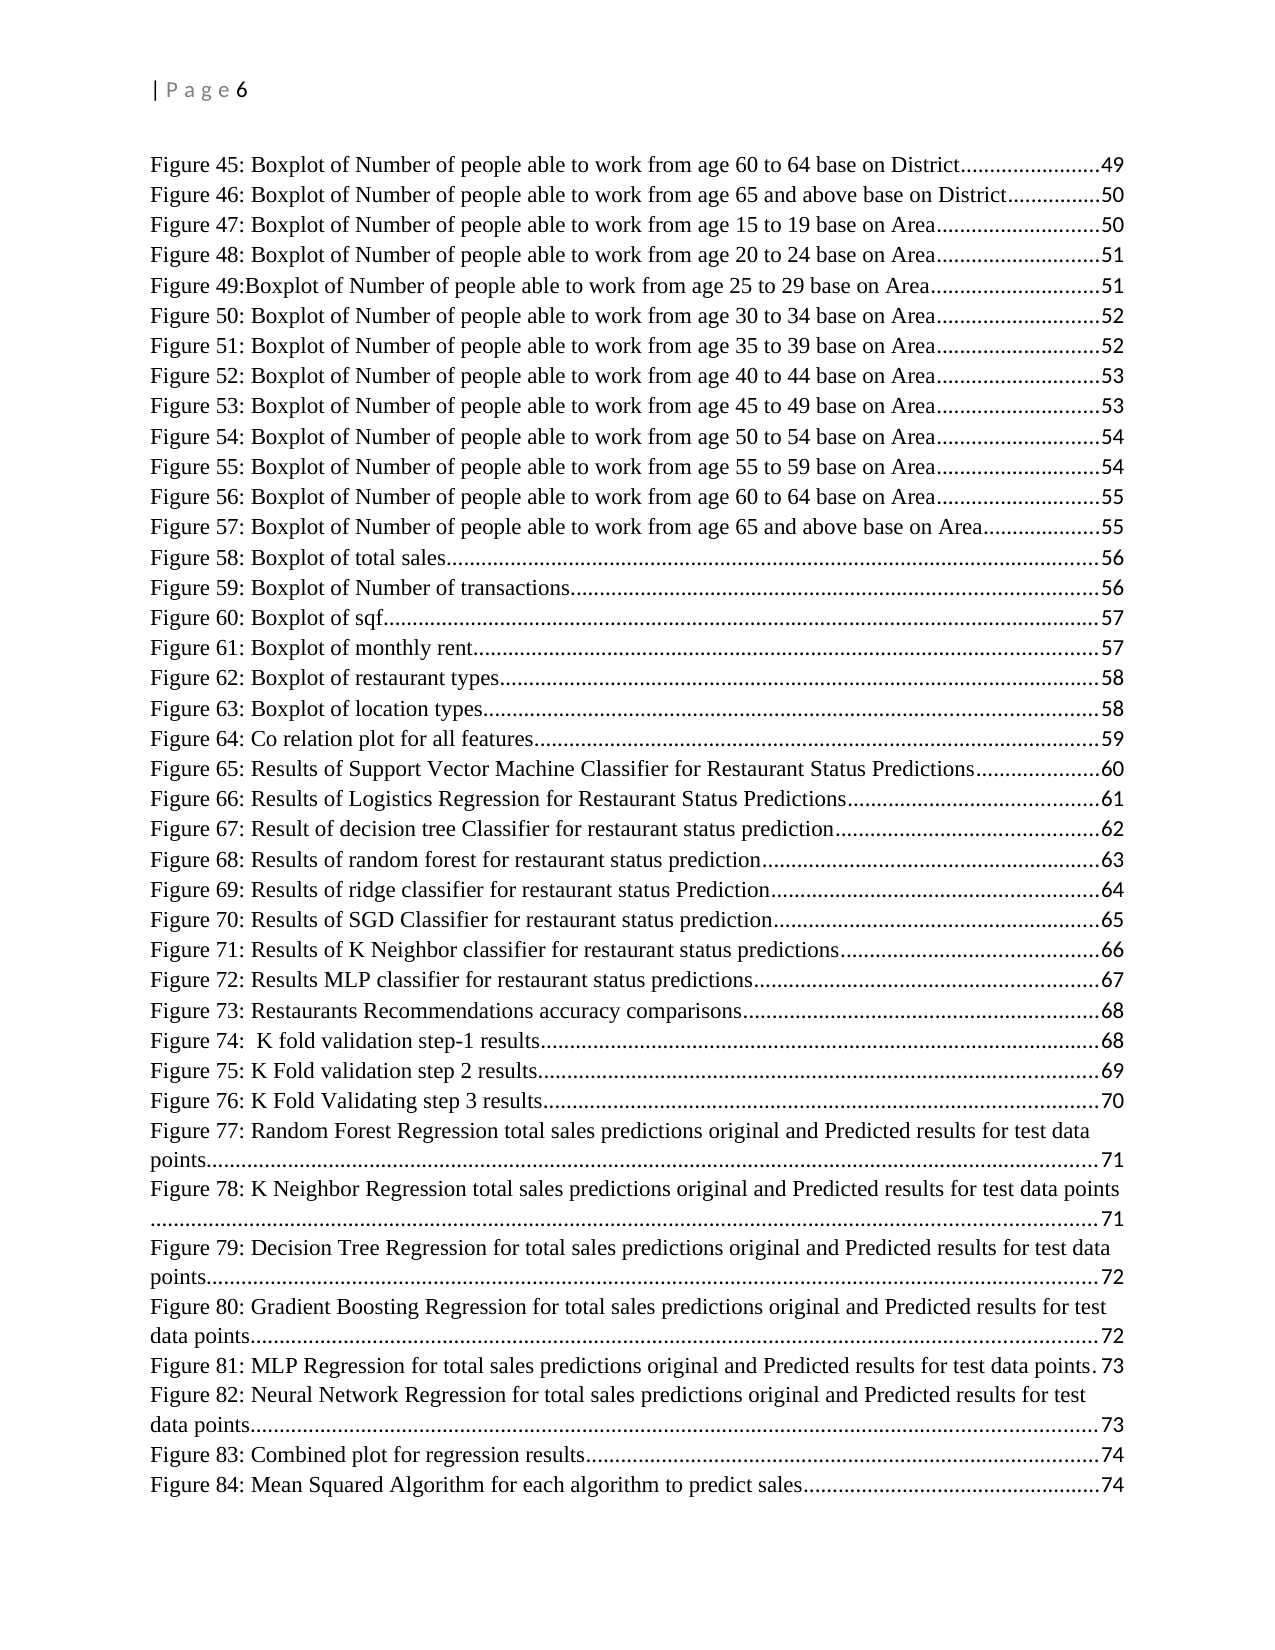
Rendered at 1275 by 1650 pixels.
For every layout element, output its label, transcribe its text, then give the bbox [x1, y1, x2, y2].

text Figure 67: Result of decision tree Classifier for restaurant status prediction 62 [150, 814, 1125, 843]
text Figure 83: Combined plot for regression results 74 [150, 1440, 1125, 1468]
text Figure 71: Results of K Neighbor classifier for restaurant status predictions 66 [150, 935, 1125, 963]
text Figure 55: Boxplot of Number of people able to work from age 55 to 59 base on Area 54 [150, 452, 1125, 480]
text Figure 77: Random Forest Regression total sales predictions original and Predicted results for test data points 71 [150, 1117, 1125, 1173]
text Figure 47: Boxplot of Number of people able to work from age 15 to 19 base on Area 50 [150, 210, 1125, 238]
text Figure 69: Results of ridge classifier for restaurant status Prediction 64 [150, 875, 1125, 903]
text Figure 63: Boxplot of location types 58 [150, 694, 1125, 722]
text Figure 75: K Fold validation step 2 results 69 [150, 1056, 1125, 1084]
text Figure 54: Boxplot of Number of people able to work from age 50 to 54 base on Area 54 [150, 422, 1125, 450]
text Figure 52: Boxplot of Number of people able to work from age 40 to 44 base on Area 53 [150, 361, 1125, 389]
text Figure 60: Boxplot of sqf 57 [150, 603, 1125, 631]
text Figure 62: Boxplot of restaurant types 58 [150, 663, 1125, 692]
text Figure 64: Co relation plot for all features 59 [150, 724, 1125, 752]
text Figure 49:Boxplot of Number of people able to work from age 25 to 29 base on Area 51 [150, 271, 1125, 299]
text Figure 82: Neural Network Regression for total sales predictions original and Predicted results for test data points 73 [150, 1382, 1125, 1438]
text Figure 61: Boxplot of monthly rent 57 [150, 633, 1125, 661]
text Figure 66: Results of Logistics Regression for Restaurant Status Predictions 61 [150, 784, 1125, 812]
text Figure 46: Boxplot of Number of people able to work from age 65 and above base on District 50 [150, 180, 1125, 208]
text Figure 65: Results of Support Vector Machine Classifier for Restaurant Status Predictions 60 [150, 754, 1125, 782]
text Figure 73: Restaurants Recommendations accuracy comparisons 68 [150, 996, 1125, 1024]
text Figure 80: Gradient Boosting Regression for total sales predictions original and Predicted results for test data points 72 [150, 1293, 1125, 1349]
text Figure 51: Boxplot of Number of people able to work from age 35 to 39 base on Area 52 [150, 331, 1125, 359]
text Figure 79: Decision Tree Regression for total sales predictions original and Predicted results for test data points 72 [150, 1234, 1125, 1291]
text Figure 84: Mean Squared Algorithm for each algorithm to predict sales 74 [150, 1470, 1125, 1498]
text Figure 76: K Fold Validating step 3 results 70 [150, 1086, 1125, 1114]
text Figure 50: Boxplot of Number of people able to work from age 30 to 34 base on Area 52 [150, 301, 1125, 329]
text Figure 53: Boxplot of Number of people able to work from age 45 to 49 base on Area 53 [150, 392, 1125, 420]
text Figure 78: K Neighbor Regression total sales predictions original and Predicted results for test data points 71 [150, 1175, 1125, 1232]
text Figure 81: MLP Regression for total sales predictions original and Predicted results for test data points 73 [150, 1351, 1125, 1379]
text Figure 48: Boxplot of Number of people able to work from age 20 to 24 base on Area 51 [150, 241, 1125, 269]
text Figure 56: Boxplot of Number of people able to work from age 60 to 64 base on Area 55 [150, 482, 1125, 510]
text Figure 45: Boxplot of Number of people able to work from age 60 to 64 base on District 49 [150, 150, 1125, 178]
text Figure 57: Boxplot of Number of people able to work from age 65 and above base on Area 55 [150, 512, 1125, 541]
text Figure 58: Boxplot of total sales 56 [150, 543, 1125, 571]
text Figure 59: Boxplot of Number of transactions 56 [150, 573, 1125, 601]
text Figure 70: Results of SGD Classifier for restaurant status prediction 65 [150, 905, 1125, 933]
text Figure 68: Results of random forest for restaurant status prediction 63 [150, 845, 1125, 873]
text Figure 72: Results MLP classifier for restaurant status predictions 67 [150, 966, 1125, 994]
text Figure 74: K fold validation step-1 results 68 [150, 1026, 1125, 1054]
